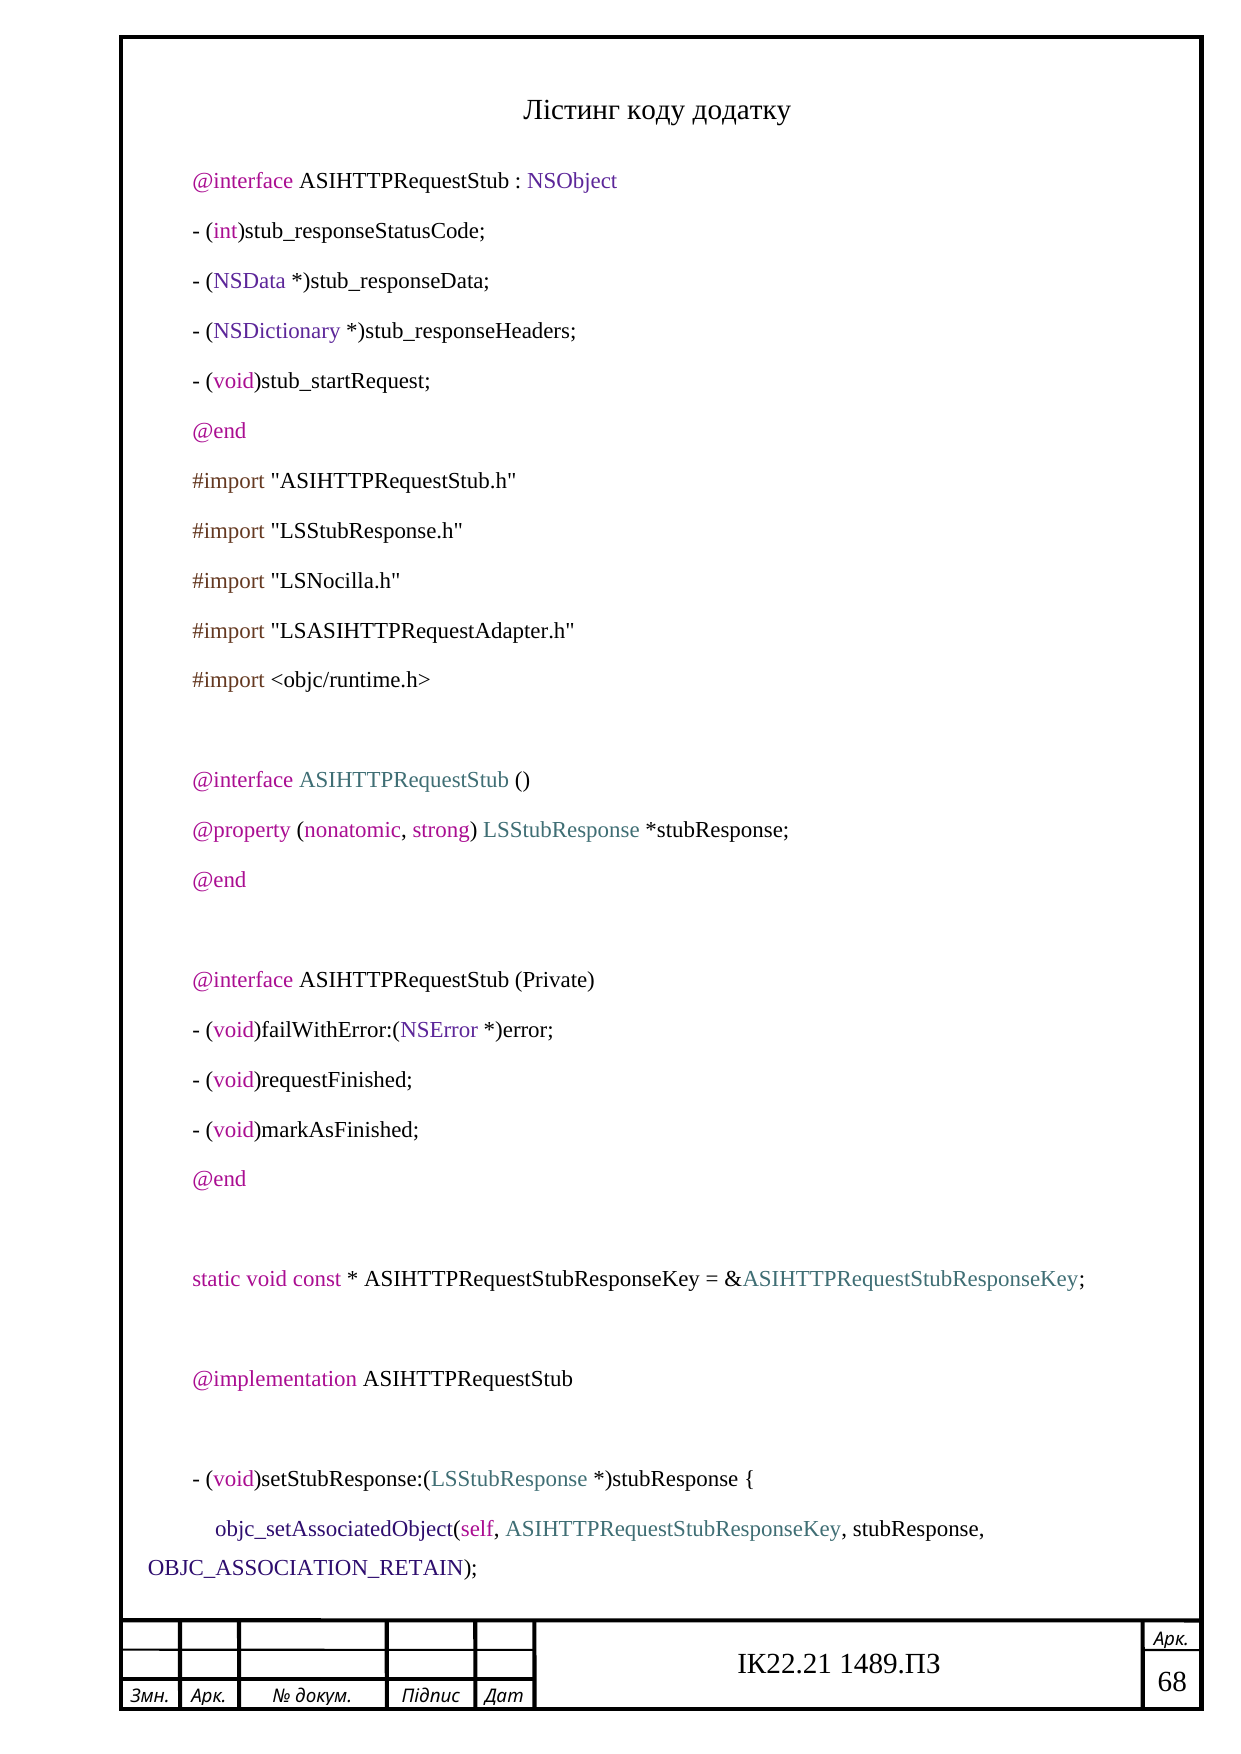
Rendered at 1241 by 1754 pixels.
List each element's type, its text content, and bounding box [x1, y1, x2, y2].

text - (void)setStubResponse:(LSStubResponse *)stubResponse { [148, 1465, 1196, 1491]
text @implementation ASIHTTPRequestStub [148, 1365, 1196, 1391]
text #import "LSASIHTTPRequestAdapter.h" [148, 617, 1196, 643]
text @property (nonatomic, strong) LSStubResponse *stubResponse; [148, 816, 1196, 843]
text - (void)stub_startRequest; [148, 367, 1196, 393]
text #import "LSNocilla.h" [148, 567, 1196, 593]
text Лістинг коду додатку [118, 92, 1196, 126]
text - (void)markAsFinished; [148, 1116, 1196, 1142]
text - (int)stub_responseStatusCode; [148, 217, 1196, 244]
text - (void)failWithError:(NSError *)error; [148, 1016, 1196, 1042]
text @end [148, 866, 1196, 892]
text #import <objc/runtime.h> [148, 667, 1196, 693]
text - (void)requestFinished; [148, 1066, 1196, 1092]
text @interface ASIHTTPRequestStub (Private) [148, 966, 1196, 992]
text @end [148, 1166, 1196, 1192]
text objc_setAssociatedObject(self, ASIHTTPRequestStubResponseKey, stubResponse, OBJC_ASSOCIATION_RETAIN); [148, 1515, 1196, 1581]
text @interface ASIHTTPRequestStub () [148, 766, 1196, 793]
text #import "ASIHTTPRequestStub.h" [148, 467, 1196, 493]
text #import "LSStubResponse.h" [148, 517, 1196, 543]
text @end [148, 417, 1196, 443]
text - (NSData *)stub_responseData; [148, 267, 1196, 294]
text @interface ASIHTTPRequestStub : NSObject [148, 168, 1196, 194]
text static void const * ASIHTTPRequestStubResponseKey = &ASIHTTPRequestStubResponseKey; [148, 1265, 1196, 1292]
text - (NSDictionary *)stub_responseHeaders; [148, 317, 1196, 344]
